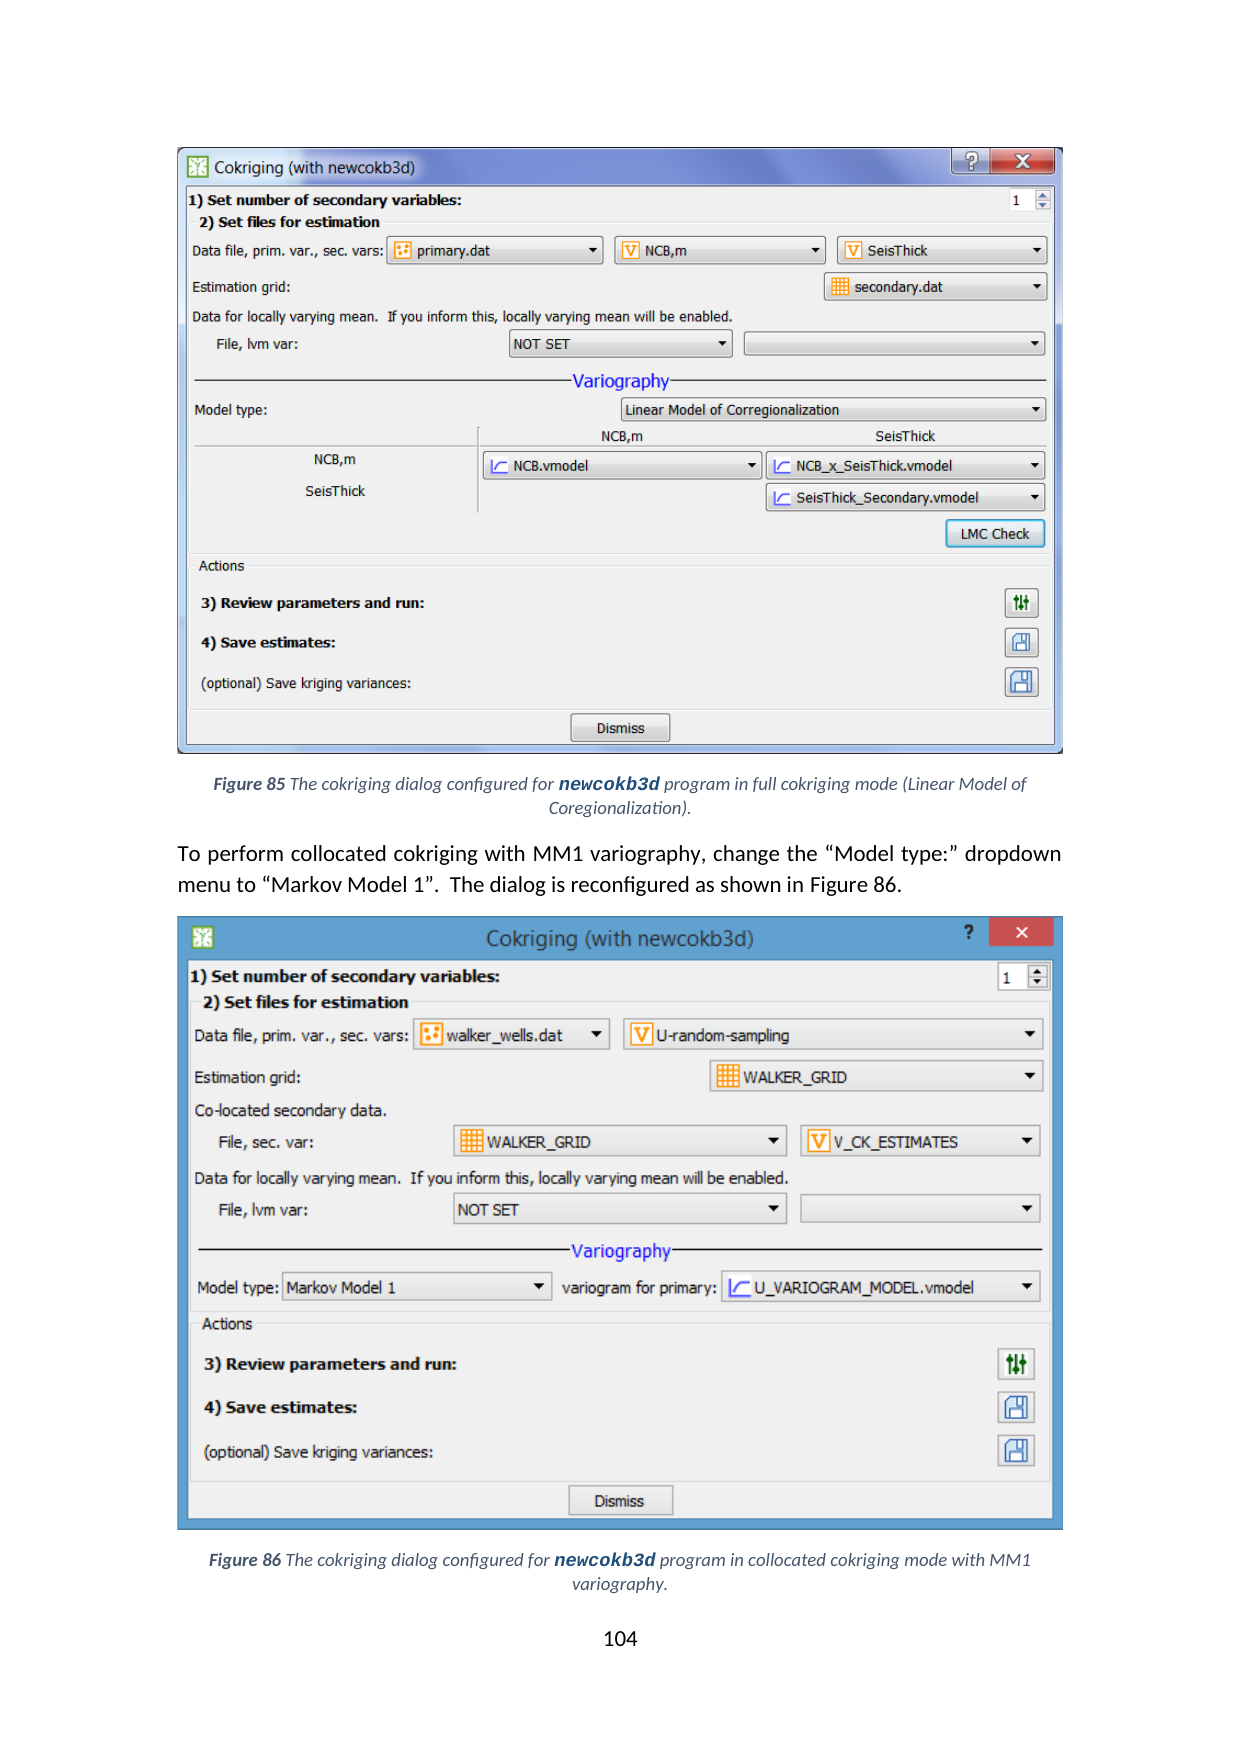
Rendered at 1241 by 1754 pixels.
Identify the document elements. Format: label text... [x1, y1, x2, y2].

text To perform collocated cokriging with MM1 variography, change the “Model type:” dropdown menu to “Markov Model 1”. The dialog is reconfigured as shown in Figure 83. [177, 839, 1063, 898]
text Figure 86 The cokriging dialog configured for newcokb3d program in collocated cokriging mode with MM1 variography. [177, 1548, 1063, 1595]
picture [177, 916, 1063, 1530]
text Figure 85 The cokriging dialog configured for newcokb3d program in full cokriging mode (Linear Model of Coregionalization). [177, 772, 1063, 819]
picture [177, 147, 1063, 754]
